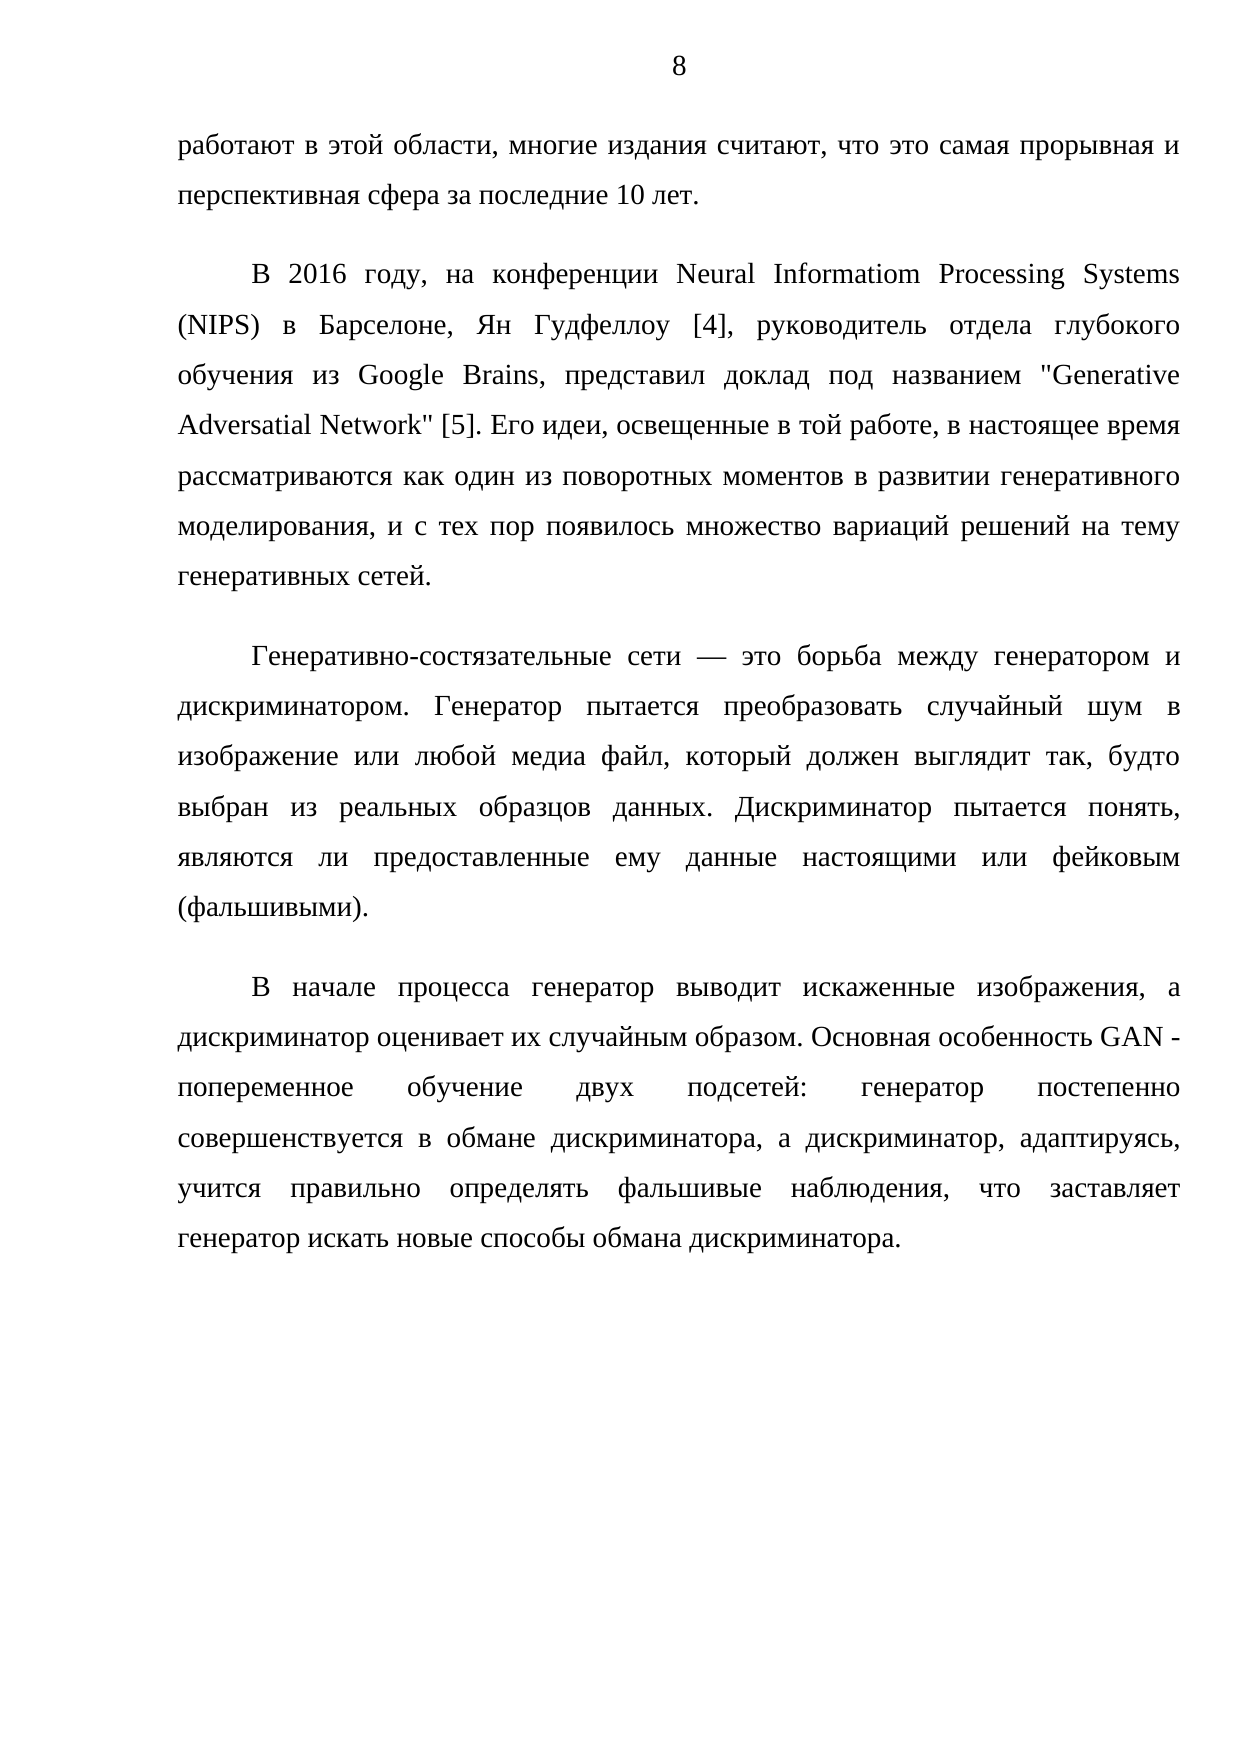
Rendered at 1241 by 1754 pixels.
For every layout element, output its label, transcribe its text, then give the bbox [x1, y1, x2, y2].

text В 2016 году, на конференции Neural Informatiom Processing Systems (NIPS) в Барселоне, Ян Гудфеллоу [4], руководитель отдела глубокого обучения из Google Brains, представил доклад под названием "Generative Adversatial Network" [5]. Его идеи, освещенные в той работе, в настоящее время рассматриваются как один из поворотных моментов в развитии генеративного моделирования, и с тех пор появилось множество вариаций решений на тему генеративных сетей. [177, 257, 1181, 592]
text Генеративно-состязательные сети — это борьба между генератором и дискриминатором. Генератор пытается преобразовать случайный шум в изображение или любой медиа файл, который должен выглядит так, будто выбран из реальных образцов данных. Дискриминатор пытается понять, являются ли предоставленные ему данные настоящими или фейковым (фальшивыми). [177, 638, 1181, 923]
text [177, 127, 1181, 211]
text В начале процесса генератор выводит искаженные изображения, а дискриминатор оценивает их случайным образом. Основная особенность GAN - попеременное обучение двух подсетей: генератор постепенно совершенствуется в обмане дискриминатора, а дискриминатор, адаптируясь, учится правильно определять фальшивые наблюдения, что заставляет генератор искать новые способы обмана дискриминатора. [177, 969, 1181, 1254]
